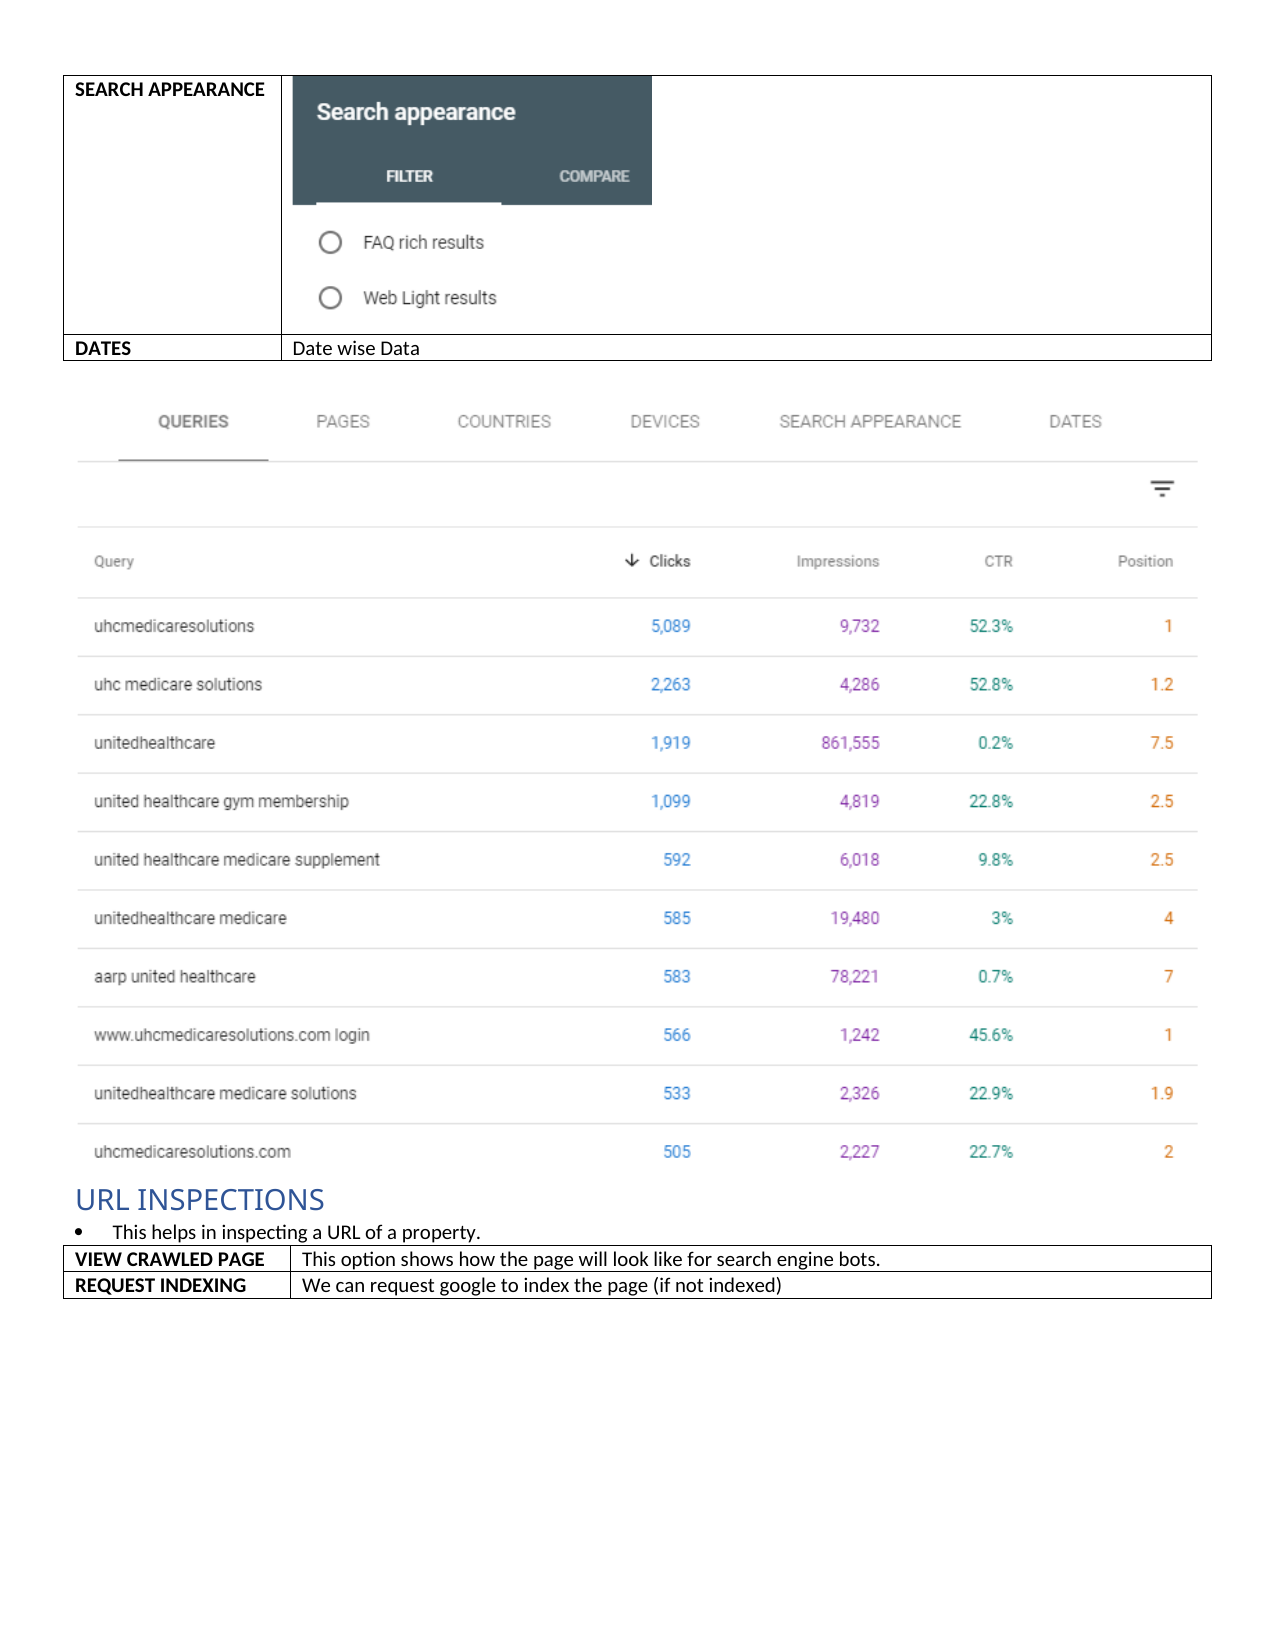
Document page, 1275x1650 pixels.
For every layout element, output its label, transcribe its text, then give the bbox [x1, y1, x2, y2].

table_cell [282, 76, 292, 334]
list This helps in inspecting a URL of a property. [75, 1219, 1200, 1245]
picture [77, 386, 1198, 1176]
picture [292, 76, 652, 334]
table_header VIEW CRAWLED PAGE [64, 1246, 290, 1271]
table_cell Date wise Data [282, 335, 1211, 360]
table_cell We can request google to index the page (if not indexed) [291, 1272, 1211, 1298]
subtitle URL INSPECTIONS [75, 1179, 1200, 1219]
table_cell SEARCH APPEARANCE [64, 76, 281, 334]
table_header This option shows how the page will look like for search engine bots. [291, 1246, 1211, 1271]
table_cell REQUEST INDEXING [64, 1272, 290, 1298]
table_cell DATES [64, 335, 281, 360]
table_cell [652, 76, 1211, 334]
